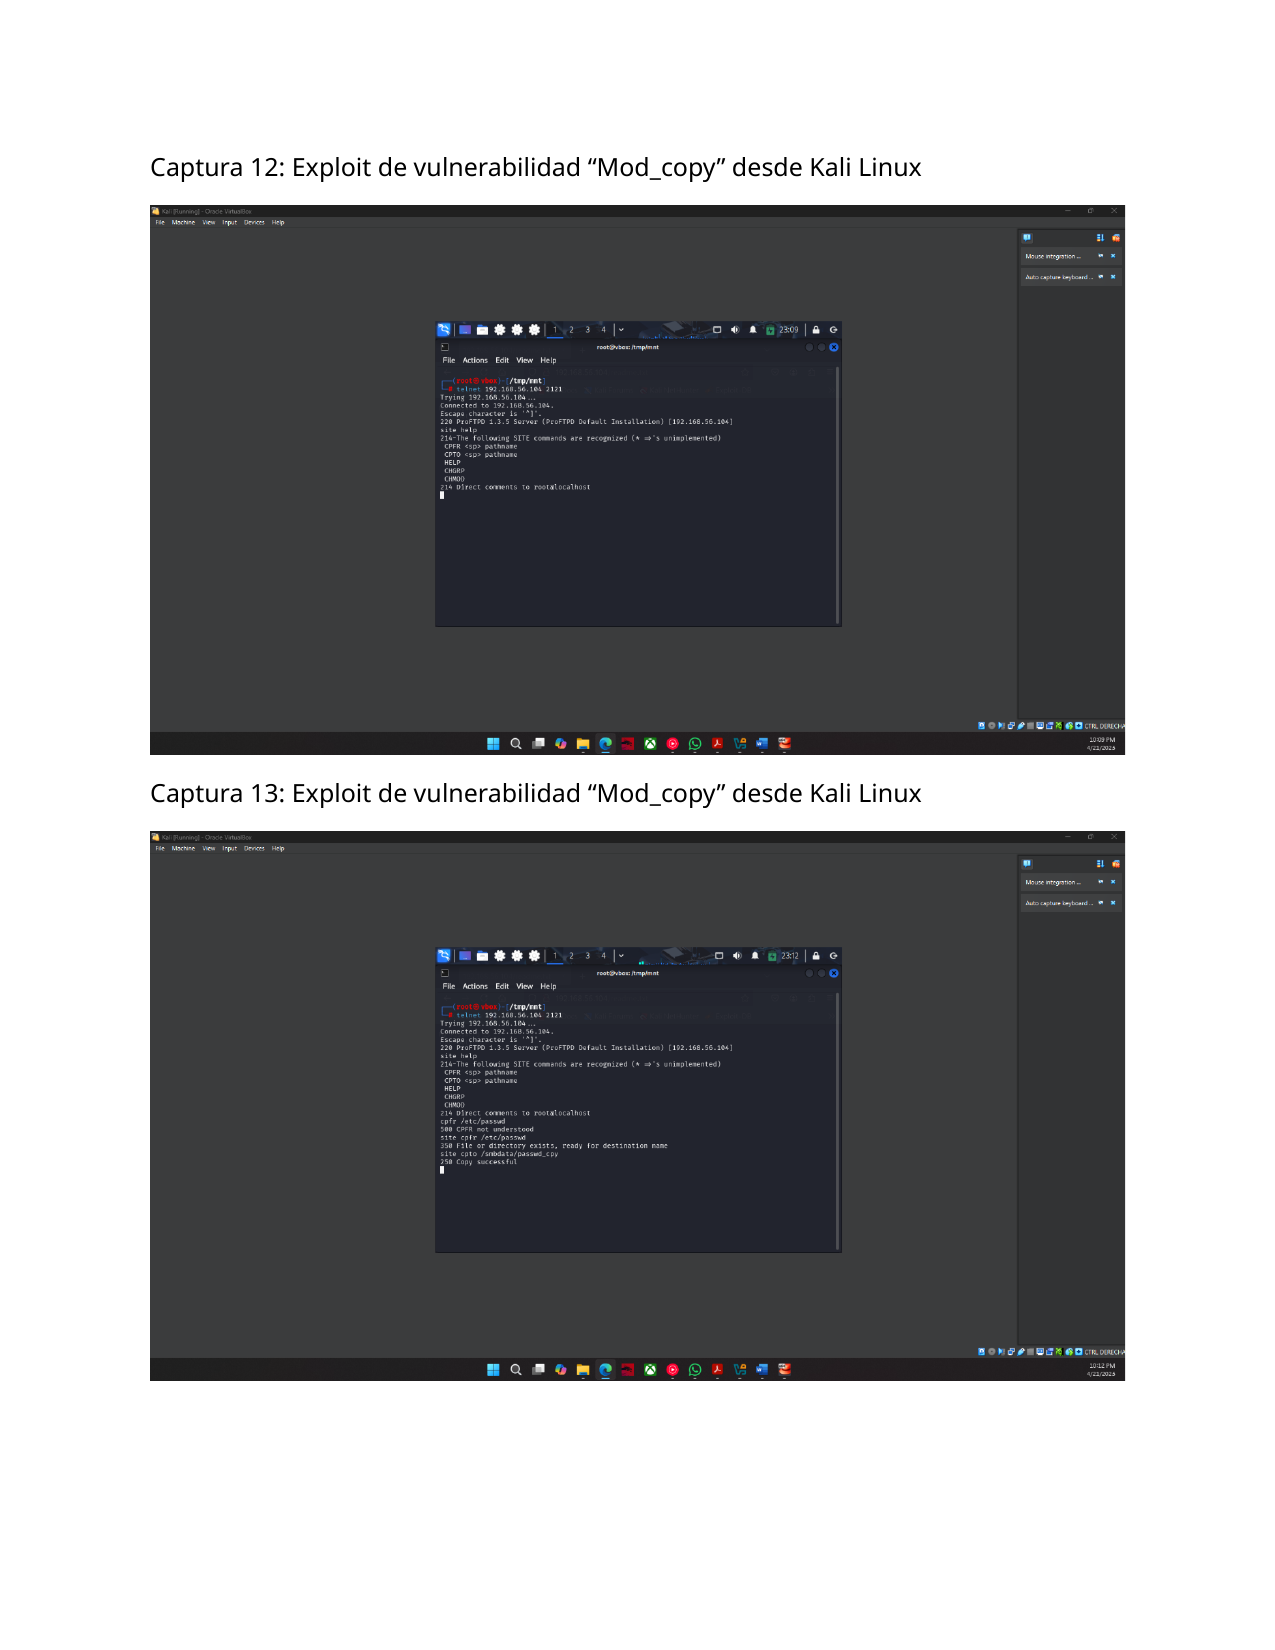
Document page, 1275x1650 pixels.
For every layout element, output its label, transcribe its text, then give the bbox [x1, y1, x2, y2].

text Captura 12: Exploit de vulnerabilidad “Mod_copy” desde Kali Linux [150, 150, 1125, 184]
picture [150, 205, 1125, 755]
text Captura 13: Exploit de vulnerabilidad “Mod_copy” desde Kali Linux [150, 776, 1125, 810]
picture [150, 831, 1125, 1381]
